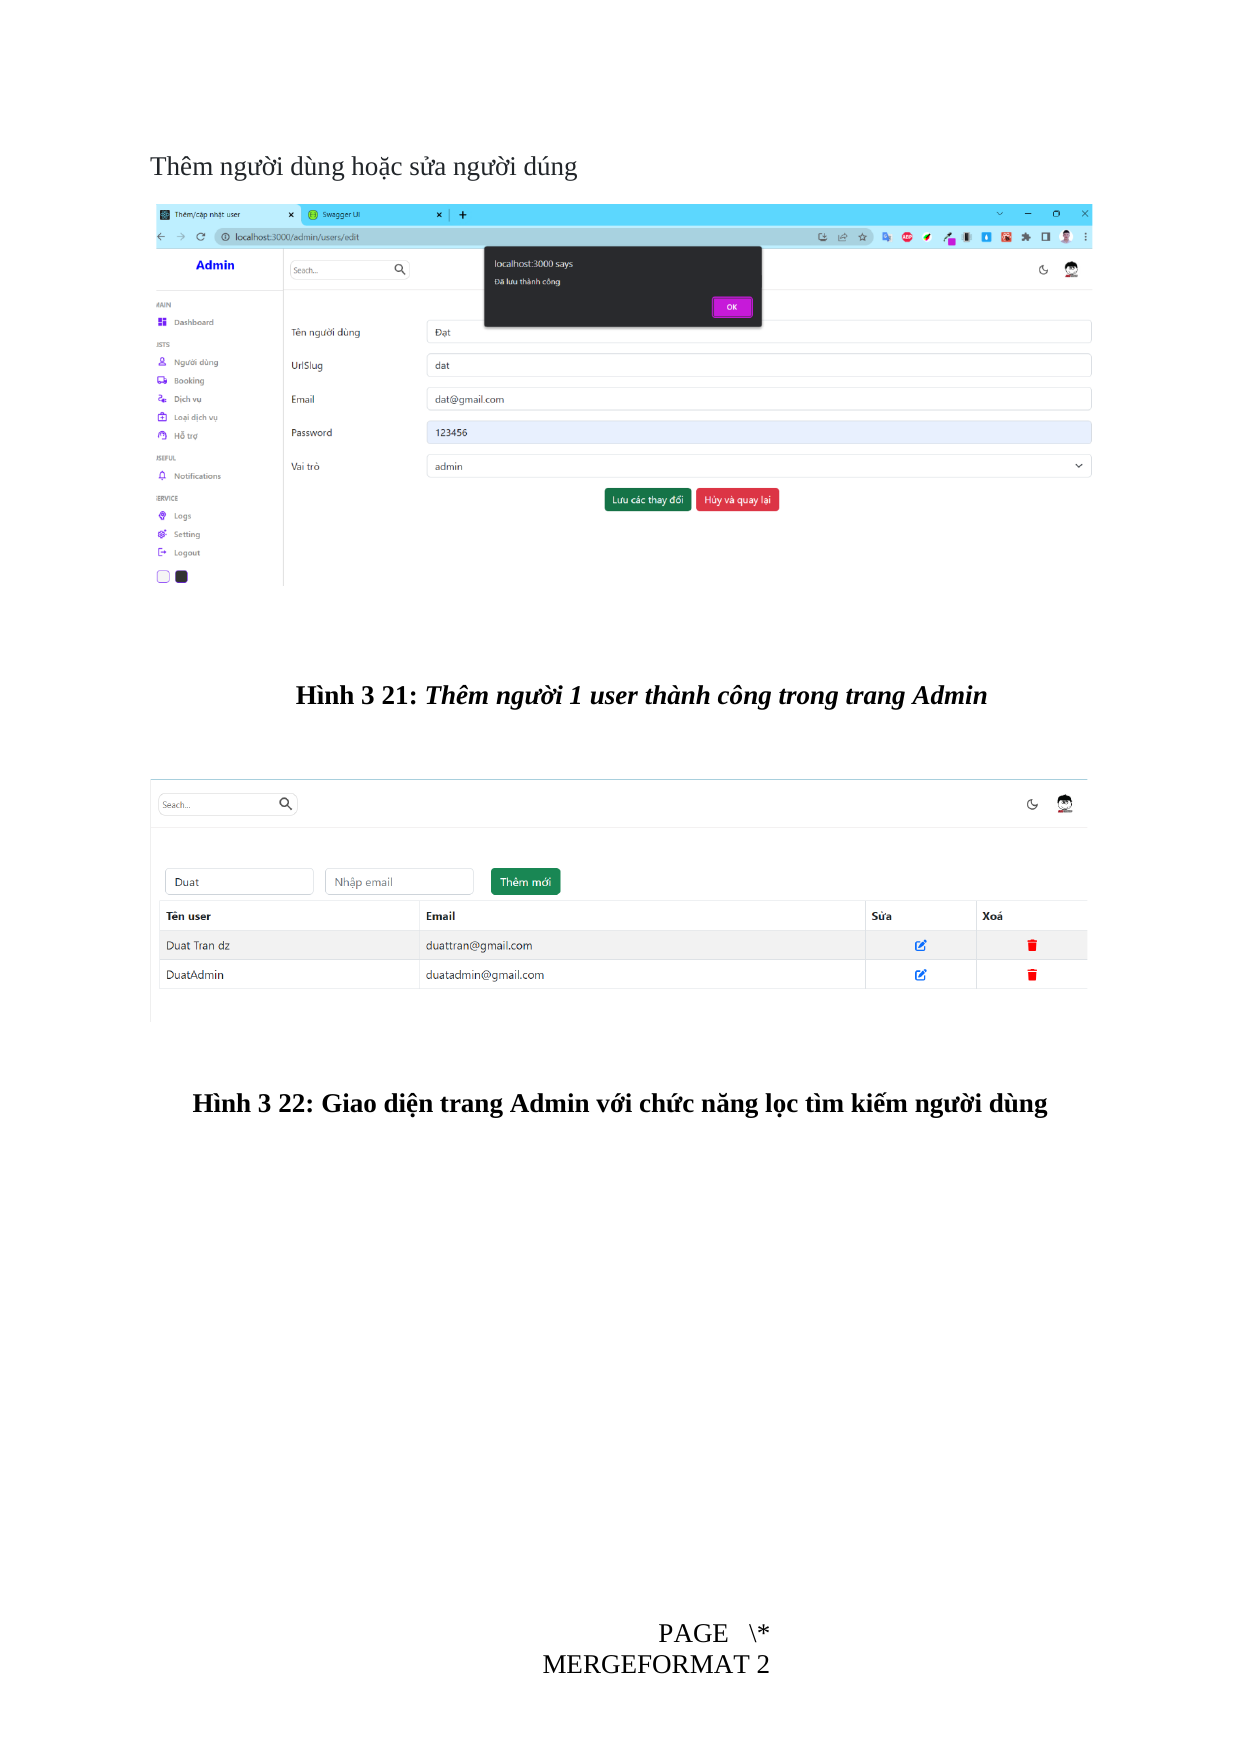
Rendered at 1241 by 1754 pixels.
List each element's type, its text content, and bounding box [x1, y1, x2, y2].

picture [154, 204, 1092, 585]
picture [150, 779, 1087, 1022]
text Hình 3 22: Giao diện trang Admin với chức năng lọc tìm kiếm người dùng [150, 1087, 1090, 1118]
list Thêm người dùng hoặc sửa người dúng [150, 150, 1090, 181]
text Hình 3 21: Thêm người 1 user thành công trong trang Admin [196, 679, 1090, 710]
